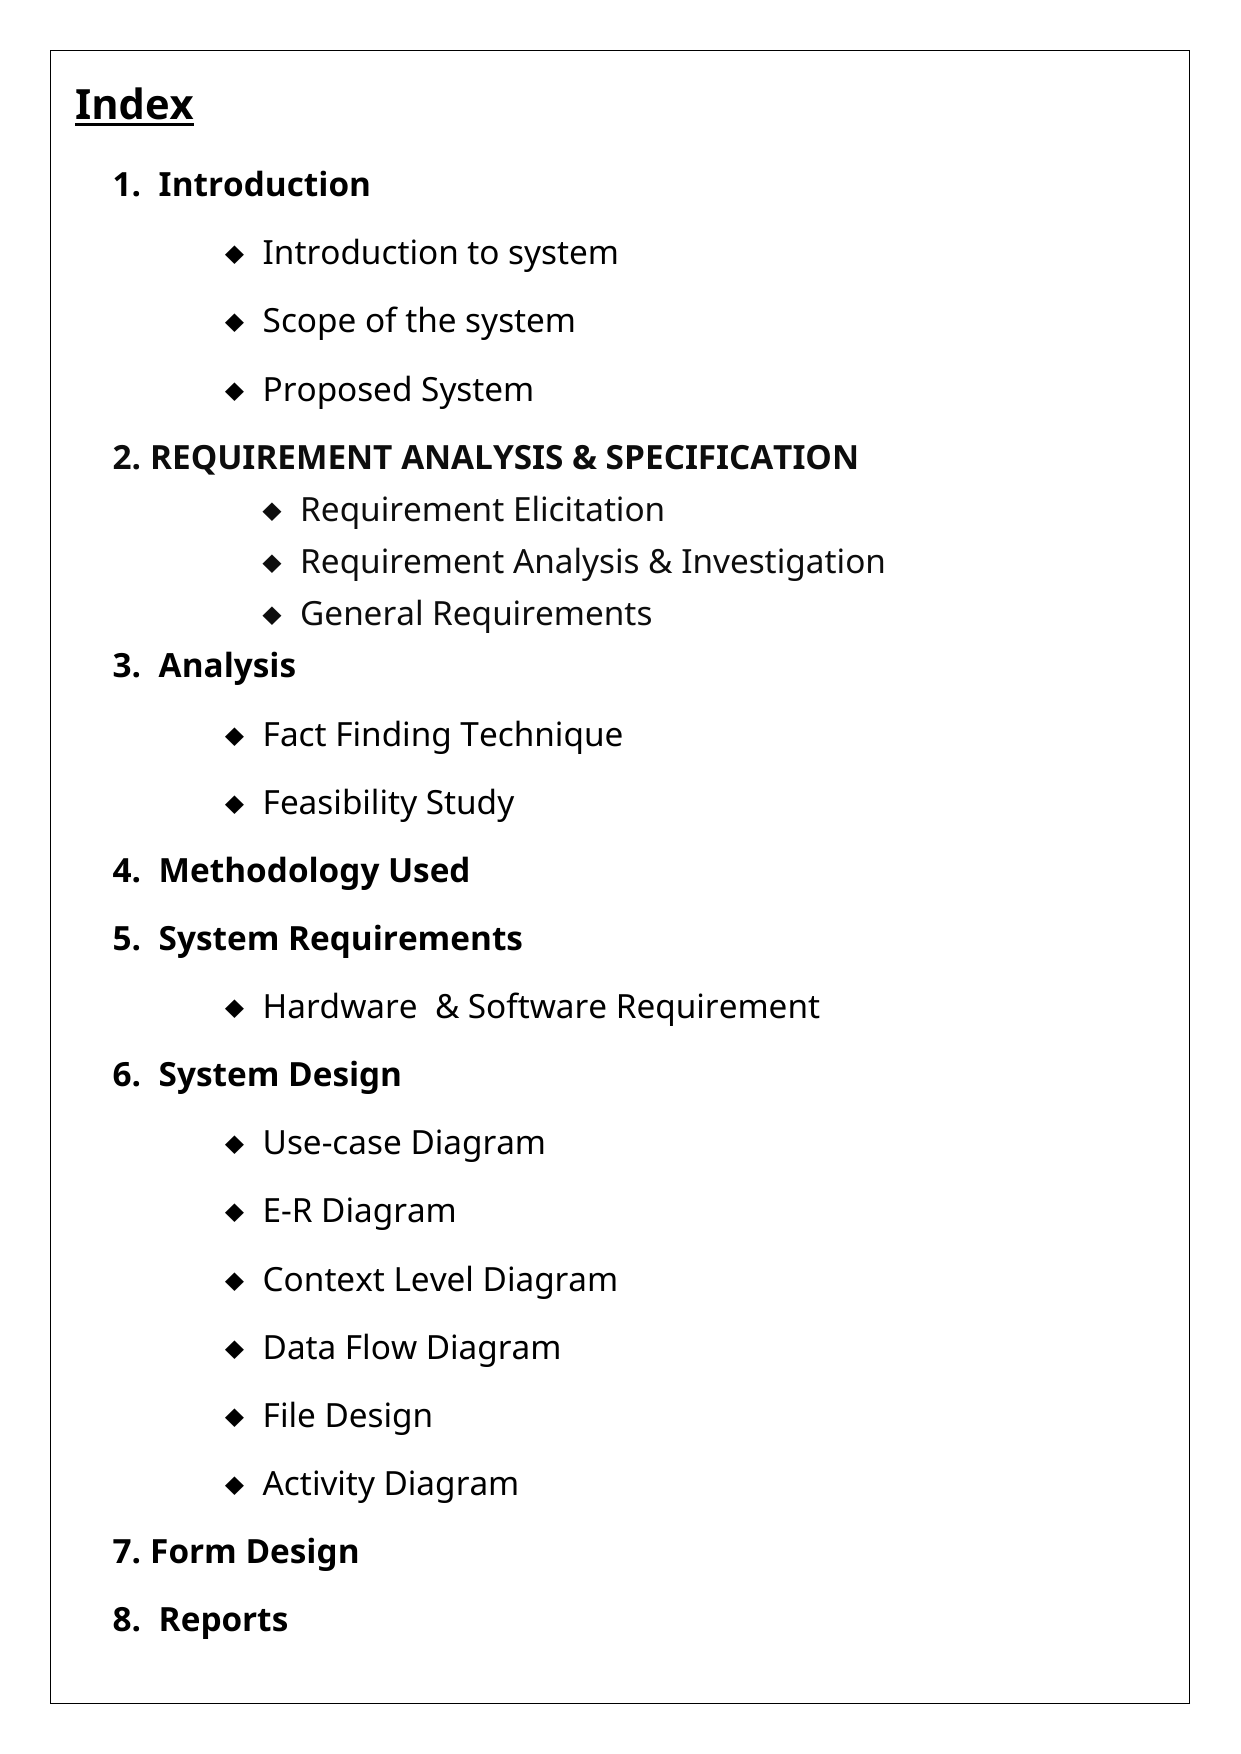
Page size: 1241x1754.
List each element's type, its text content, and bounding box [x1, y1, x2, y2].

list Requirement Elicitation [262, 486, 1165, 531]
list Introduction to system [225, 229, 1165, 274]
text Index [75, 75, 1165, 132]
list E-R Diagram [225, 1187, 1165, 1233]
list Form Design [112, 1528, 1165, 1573]
list Reports [112, 1596, 1165, 1641]
list Proposed System [225, 365, 1165, 411]
list Activity Diagram [225, 1460, 1165, 1505]
list Requirement Analysis & Investigation [262, 538, 1165, 583]
list File Design [225, 1392, 1165, 1437]
list Use-case Diagram [225, 1119, 1165, 1164]
list Data Flow Diagram [225, 1323, 1165, 1369]
list System Requirements [112, 915, 1165, 960]
list Analysis [112, 642, 1165, 688]
list System Design [112, 1051, 1165, 1096]
list Scope of the system [225, 297, 1165, 343]
list Feasibility Study [225, 778, 1165, 824]
list Introduction [112, 161, 1165, 206]
list Methodology Used [112, 847, 1165, 892]
list Context Level Diagram [225, 1255, 1165, 1301]
list Fact Finding Technique [225, 710, 1165, 756]
list REQUIREMENT ANALYSIS & SPECIFICATION [112, 433, 1165, 479]
list Hardware & Software Requirement [225, 983, 1165, 1028]
list General Requirements [262, 590, 1165, 636]
